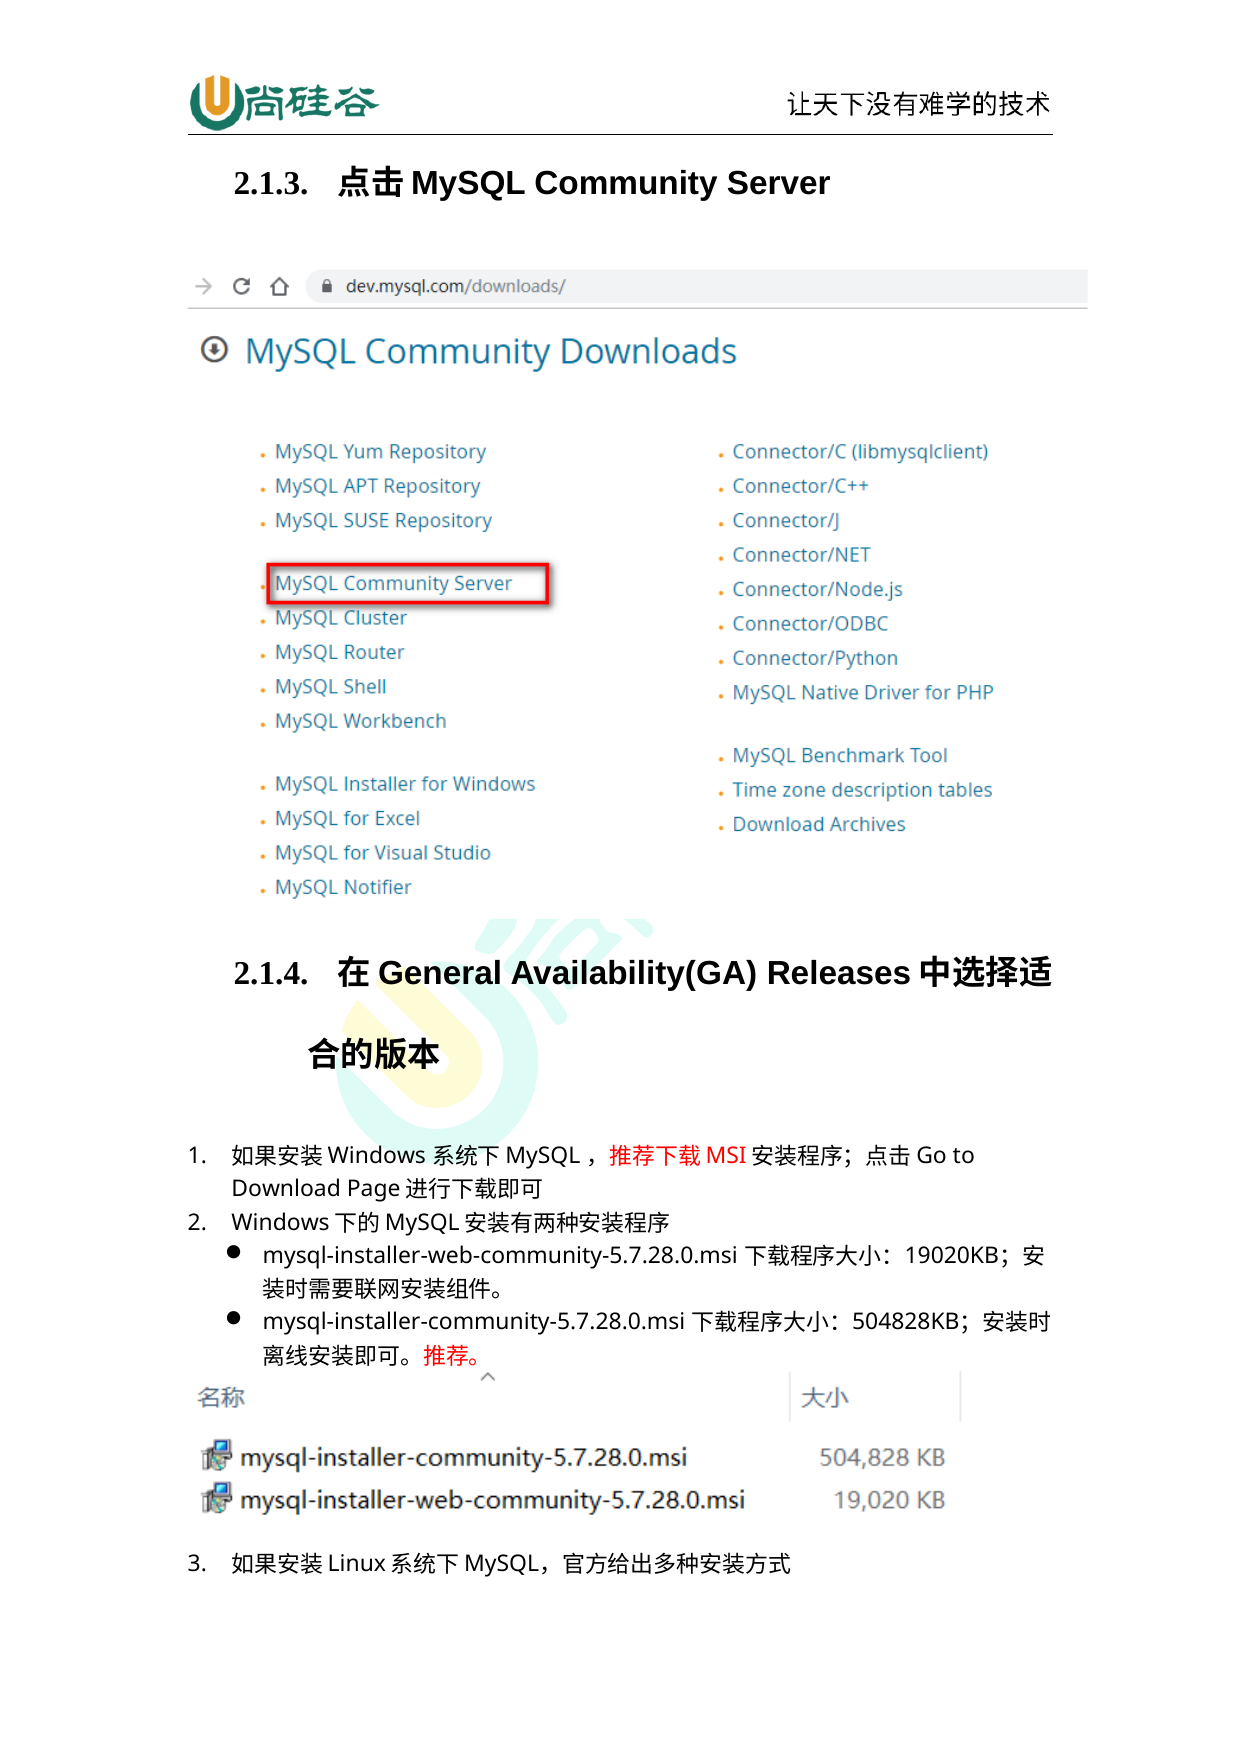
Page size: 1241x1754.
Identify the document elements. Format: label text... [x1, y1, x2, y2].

list 如果安装Linux系统下MySQL，官方给出多种安装方式 [187, 1546, 1053, 1580]
subtitle 在General Availability(GA) Releases中选择适合的版本 [233, 946, 1053, 1076]
list Windows下的MySQL安装有两种安装程序 [187, 1204, 1053, 1238]
picture [187, 73, 1053, 132]
list mysql-installer-web-community-5.7.28.0.msi 下载程序大小：19020KB；安装时需要联网安装组件。 [225, 1238, 1053, 1304]
list 如果安装Windows 系统下MySQL ，推荐下载MSI安装程序；点击Go to Download Page进行下载即可 [187, 1138, 1053, 1204]
picture [187, 1370, 963, 1526]
picture [187, 265, 1088, 919]
subtitle 点击MySQL Community Server [233, 156, 1053, 204]
list mysql-installer-community-5.7.28.0.msi 下载程序大小：504828KB；安装时离线安装即可。推荐。 [225, 1304, 1053, 1371]
